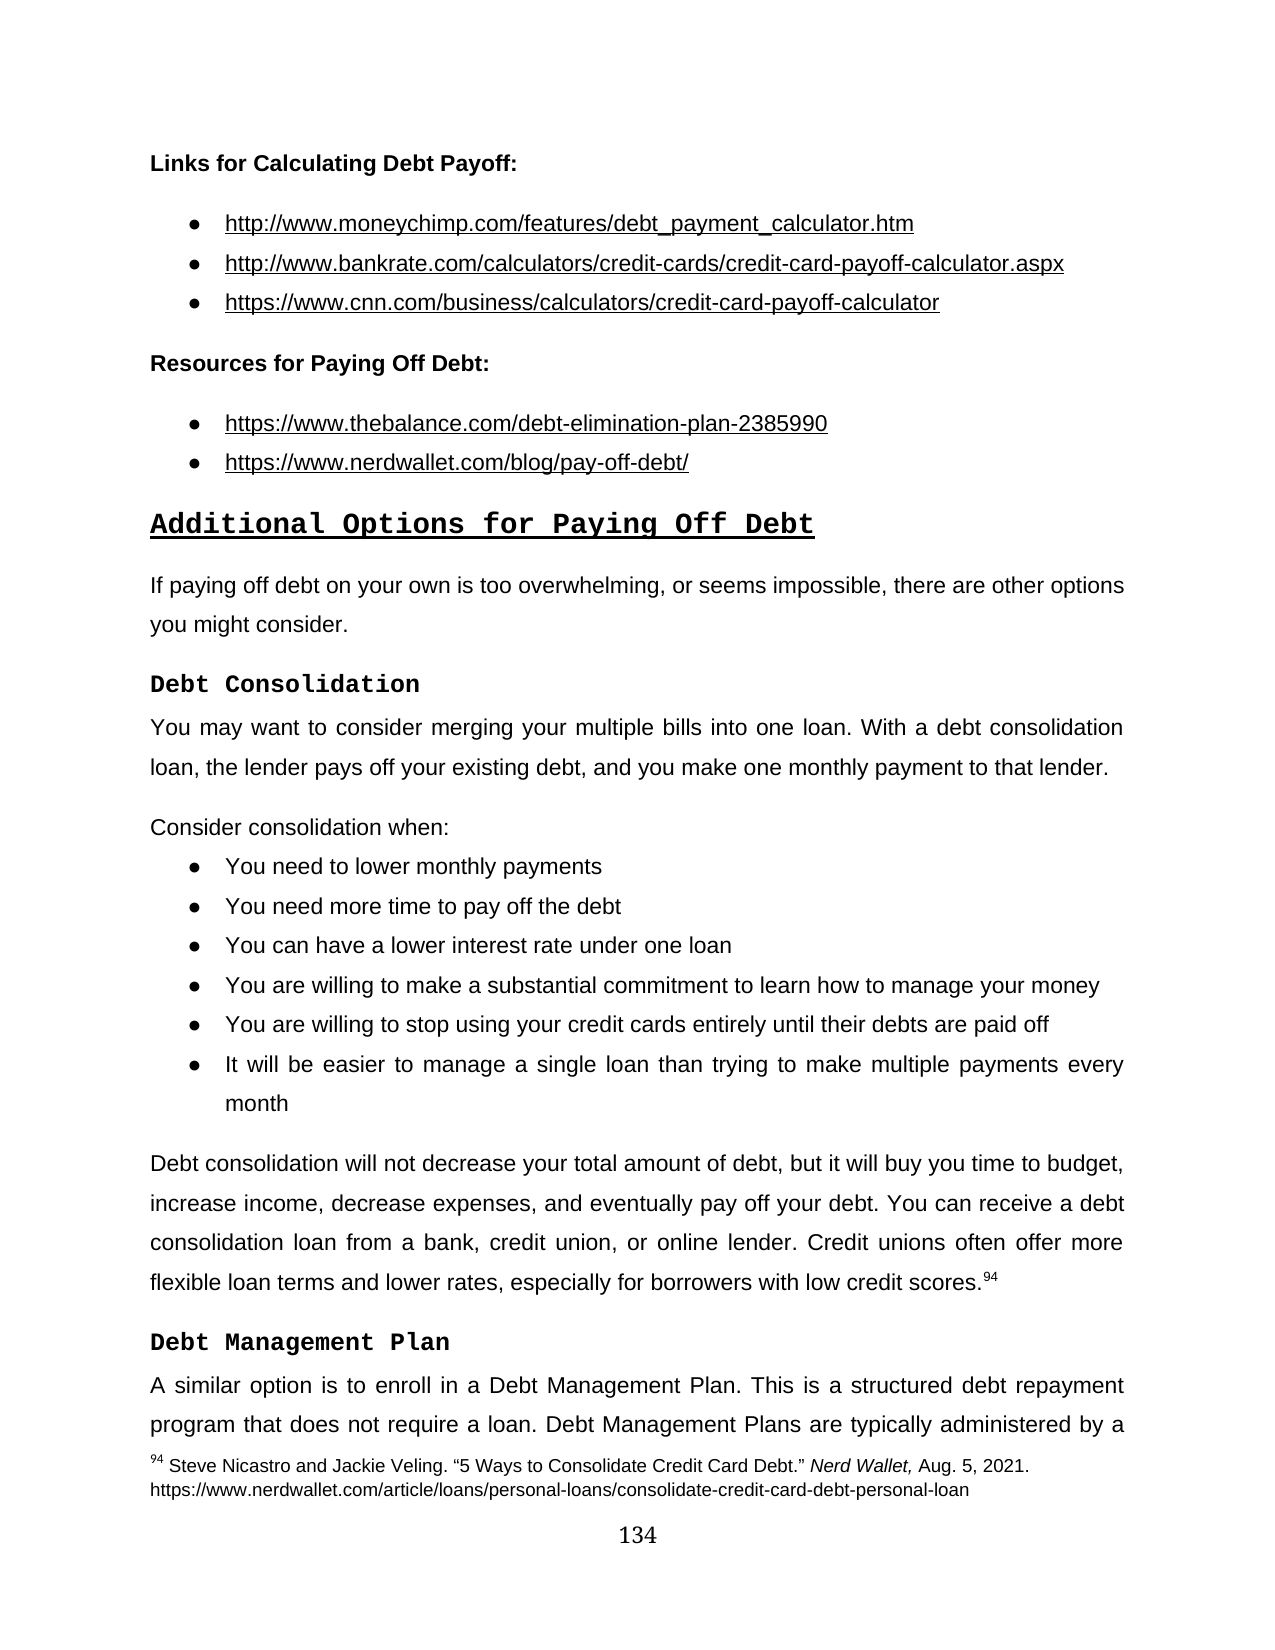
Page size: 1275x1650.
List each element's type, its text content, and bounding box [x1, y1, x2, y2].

text You may want to consider merging your multiple bills into one loan. With a debt consolidation loan, the lender pays off your existing debt, and you make one monthly payment to that lender. [150, 714, 1125, 780]
list You can have a lower interest rate under one loan [187, 932, 1125, 958]
list http://www.moneychimp.com/features/debt_payment_calculator.htm [187, 210, 1125, 237]
list You need to lower monthly payments [187, 853, 1125, 879]
list https://www.cnn.com/business/calculators/credit-card-payoff-calculator [187, 289, 1125, 316]
text If paying off debt on your own is too overwhelming, or seems impossible, there are other options you might consider. [150, 572, 1125, 637]
list http://www.bankrate.com/calculators/credit-cards/credit-card-payoff-calculator.aspx [187, 250, 1125, 276]
text Additional Options for Paying Off Debt [150, 510, 1125, 543]
text Links for Calculating Debt Payoff: [150, 150, 1125, 176]
list It will be easier to manage a single loan than trying to make multiple payments every month [187, 1051, 1125, 1116]
text Debt Management Plan [150, 1329, 1125, 1357]
list https://www.thebalance.com/debt-elimination-plan-2385990 [187, 410, 1125, 436]
text Resources for Paying Off Debt: [150, 349, 1125, 376]
list You need more time to pay off the debt [187, 893, 1125, 919]
text Debt consolidation will not decrease your total amount of debt, but it will buy you time to budget, increase income, decrease expenses, and eventually pay off your debt. You can receive a debt consolidation loan from a bank, credit union, or online lender. Credit unions often offer more flexible loan terms and lower rates, especially for borrowers with low credit scores. [150, 1150, 1125, 1295]
text Debt Consolidation [150, 671, 1125, 700]
list You are willing to stop using your credit cards entirely until their debts are paid off [187, 1011, 1125, 1037]
list You are willing to make a substantial commitment to learn how to manage your money [187, 972, 1125, 998]
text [150, 1372, 1125, 1437]
text Consider consolidation when: [150, 814, 1125, 840]
list https://www.nerdwallet.com/blog/pay-off-debt/ [187, 449, 1125, 476]
